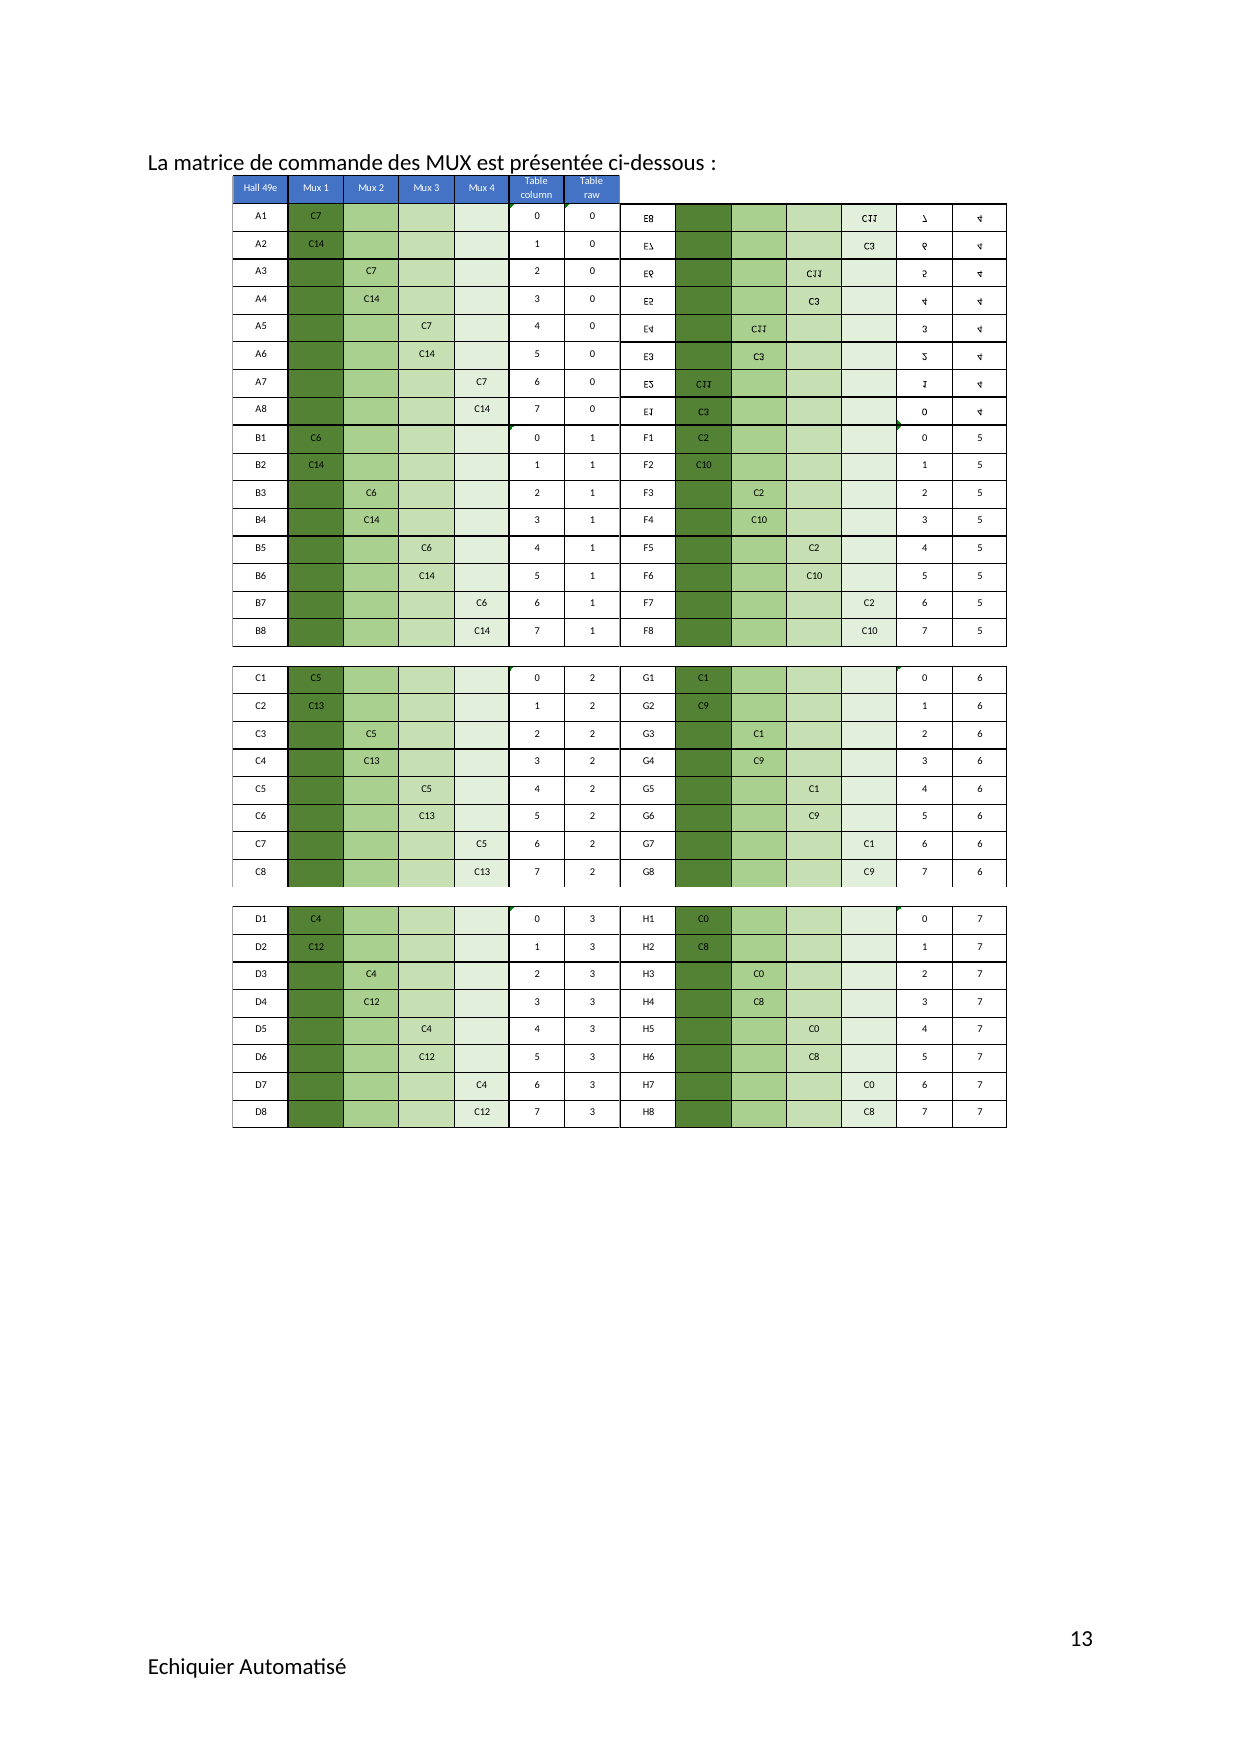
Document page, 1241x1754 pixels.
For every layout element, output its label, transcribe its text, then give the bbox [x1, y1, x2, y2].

text La matrice de commande des MUX est présentée ci-dessous : [148, 148, 1093, 176]
